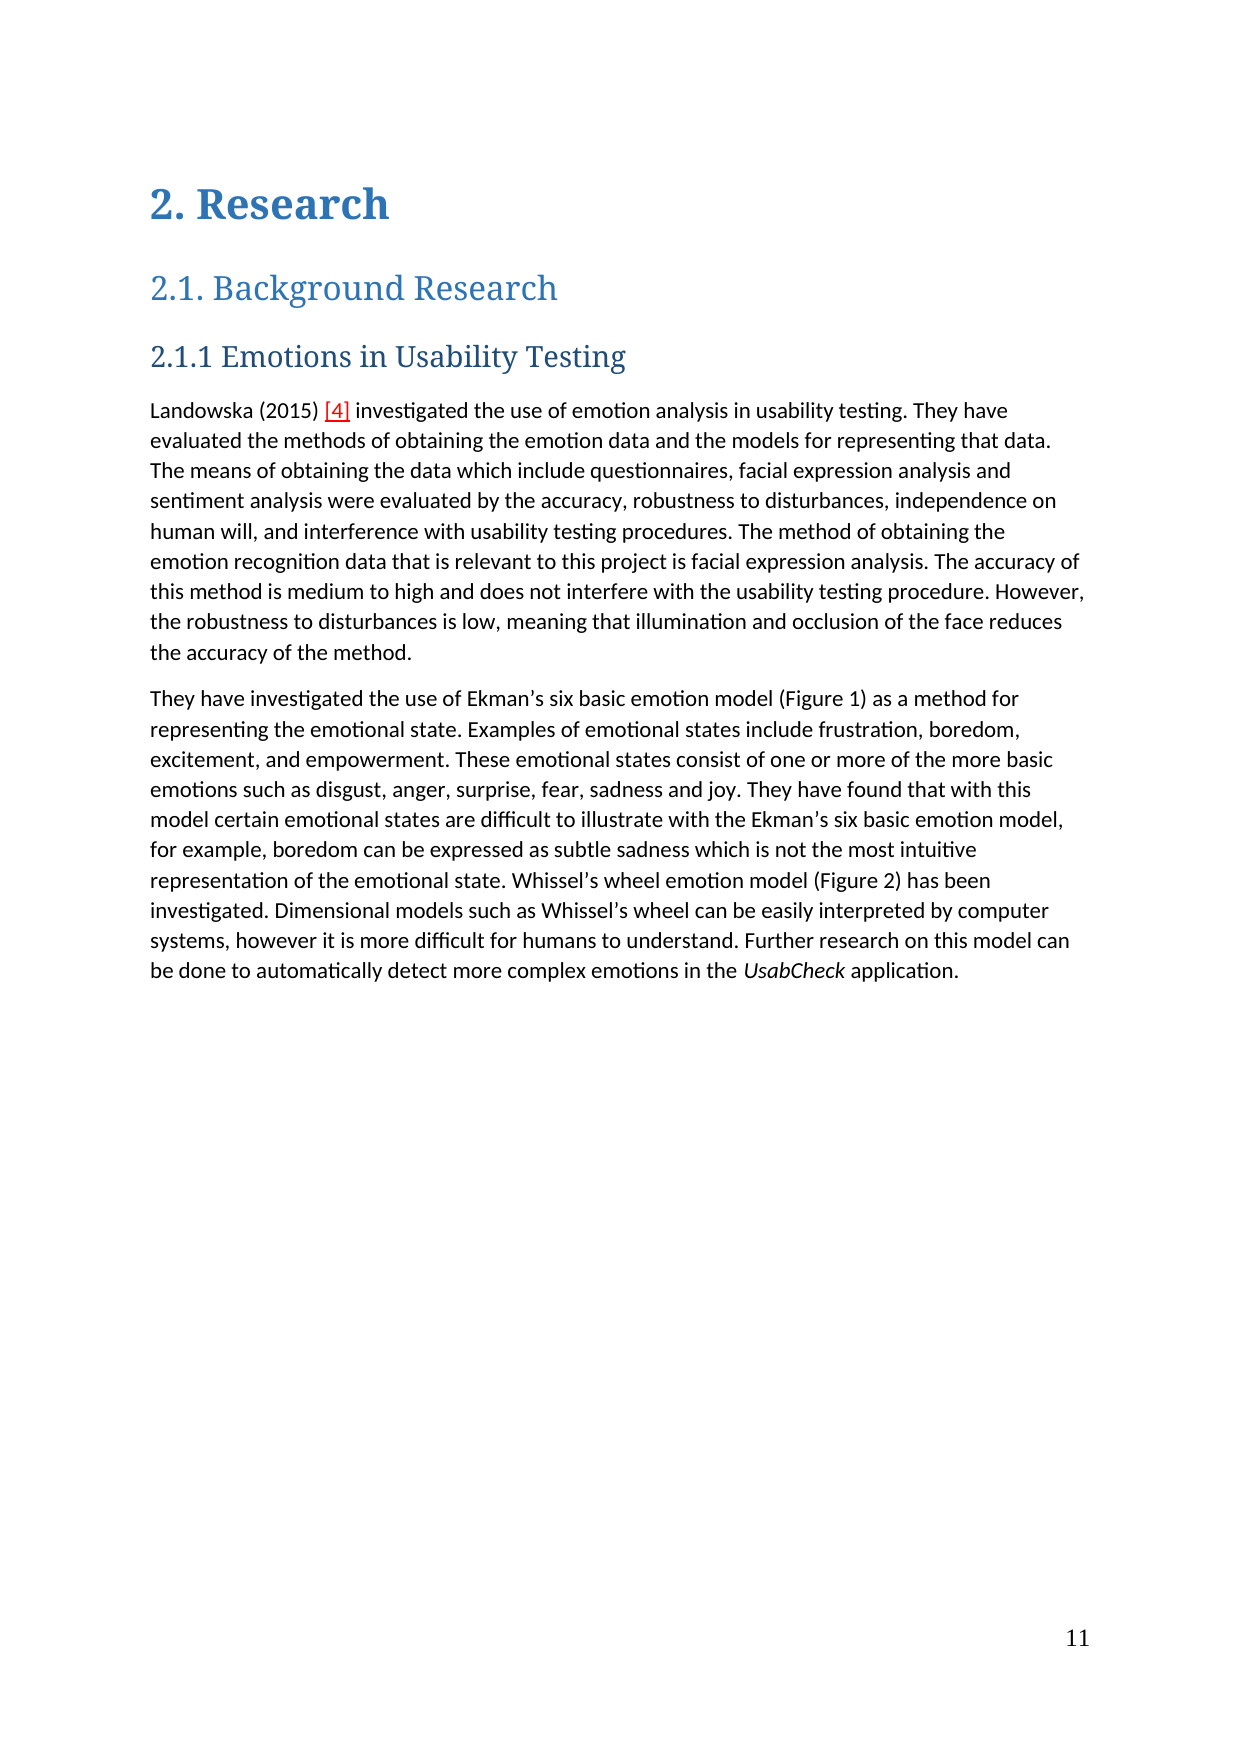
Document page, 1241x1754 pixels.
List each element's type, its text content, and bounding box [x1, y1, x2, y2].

text They have investigated the use of Ekman’s six basic emotion model (Figure 1) as a method for representing the emotional state. Examples of emotional states include frustration, boredom, excitement, and empowerment. These emotional states consist of one or more of the more basic emotions such as disgust, anger, surprise, fear, sadness and joy. They have found that with this model certain emotional states are difficult to illustrate with the Ekman’s six basic emotion model, for example, boredom can be expressed as subtle sadness which is not the most intuitive representation of the emotional state. Whissel’s wheel emotion model (Figure 2) has been investigated. Dimensional models such as Whissel’s wheel can be easily interpreted by computer systems, however it is more difficult for humans to understand. Further research on this model can be done to automatically detect more complex emotions in the UsabCheck application. [150, 684, 1090, 984]
subtitle 2.1.1 Emotions in Usability Testing [150, 337, 1090, 376]
subtitle 2.1. Background Research [150, 264, 1090, 310]
subtitle 2. Research [150, 175, 1090, 232]
text Landowska (2015) [4] investigated the use of emotion analysis in usability testing. They have evaluated the methods of obtaining the emotion data and the models for representing that data. The means of obtaining the data which include questionnaires, facial expression analysis and sentiment analysis were evaluated by the accuracy, robustness to disturbances, independence on human will, and interference with usability testing procedures. The method of obtaining the emotion recognition data that is relevant to this project is facial expression analysis. The accuracy of this method is medium to high and does not interfere with the usability testing procedure. However, the robustness to disturbances is low, meaning that illumination and occlusion of the face reduces the accuracy of the method. [150, 396, 1090, 666]
